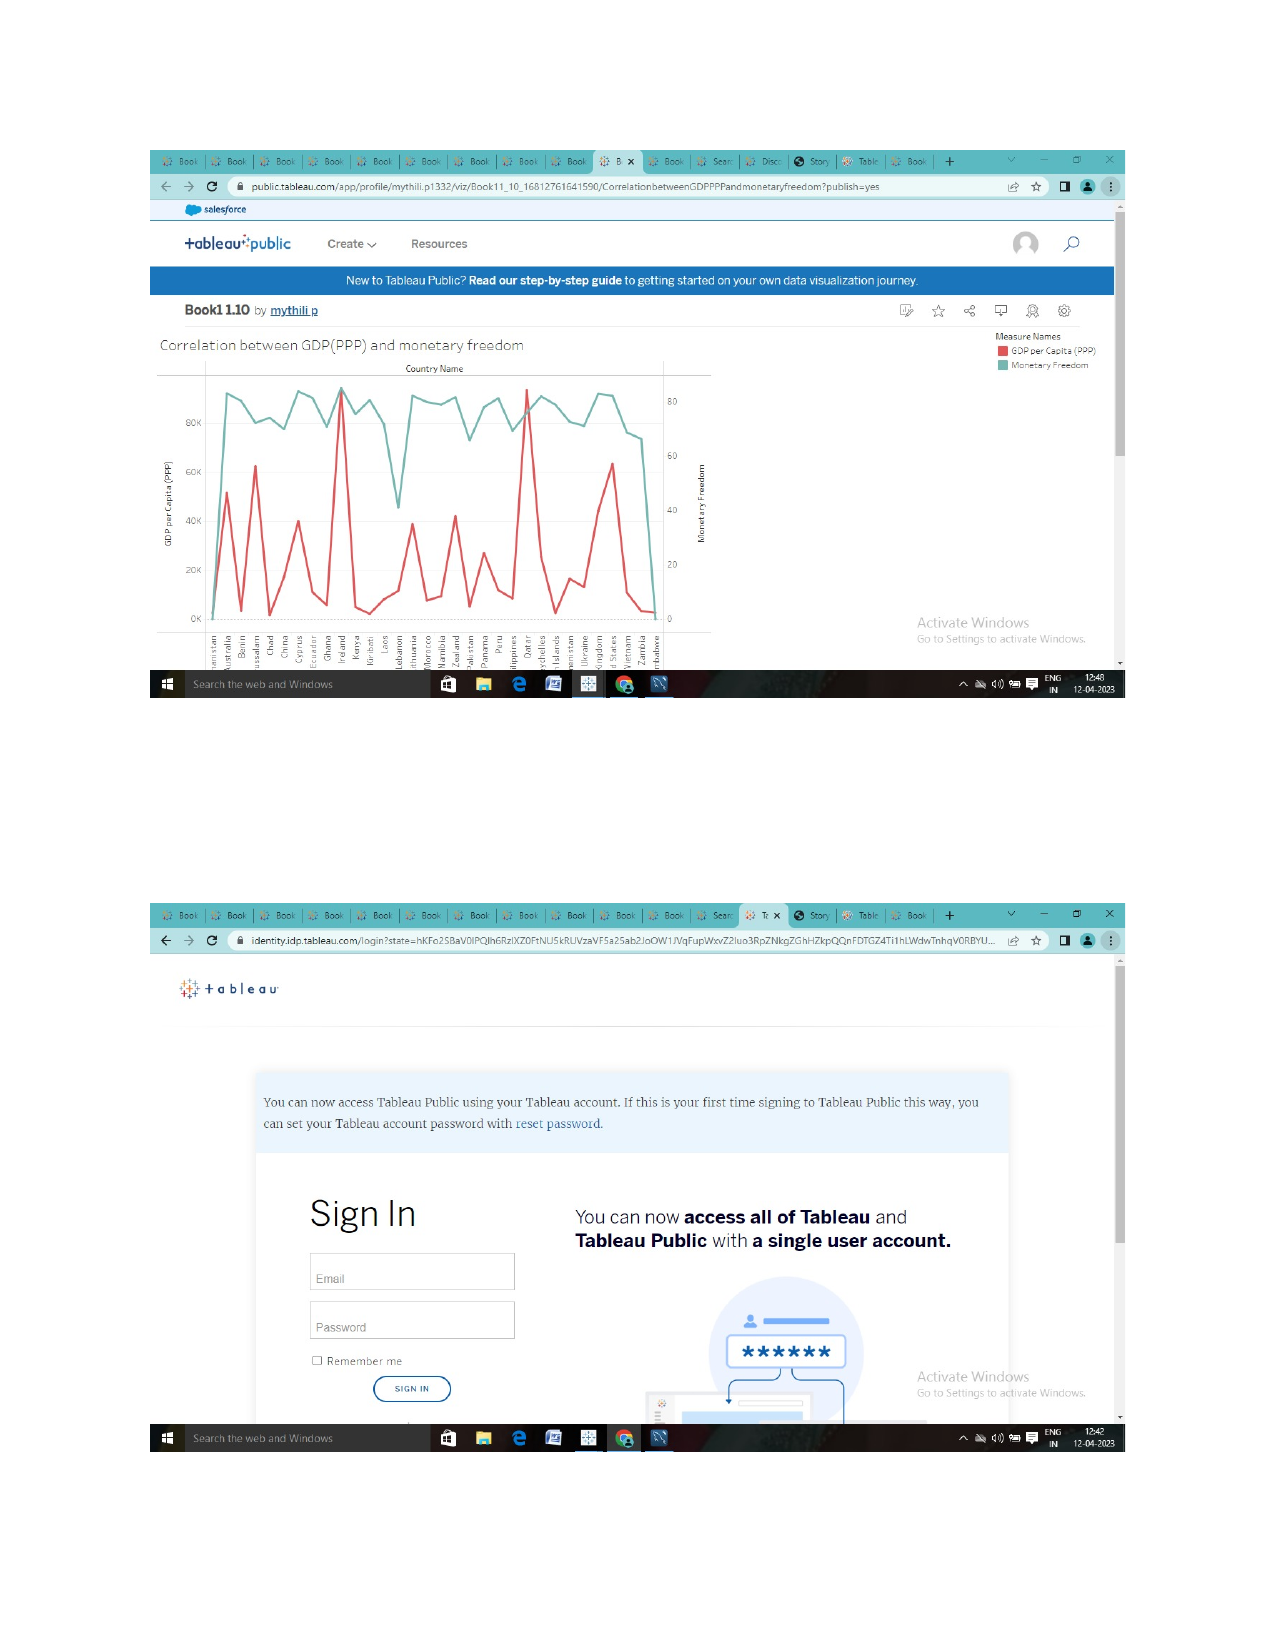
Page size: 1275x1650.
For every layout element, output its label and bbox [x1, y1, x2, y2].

picture [150, 150, 1125, 698]
picture [150, 903, 1125, 1452]
